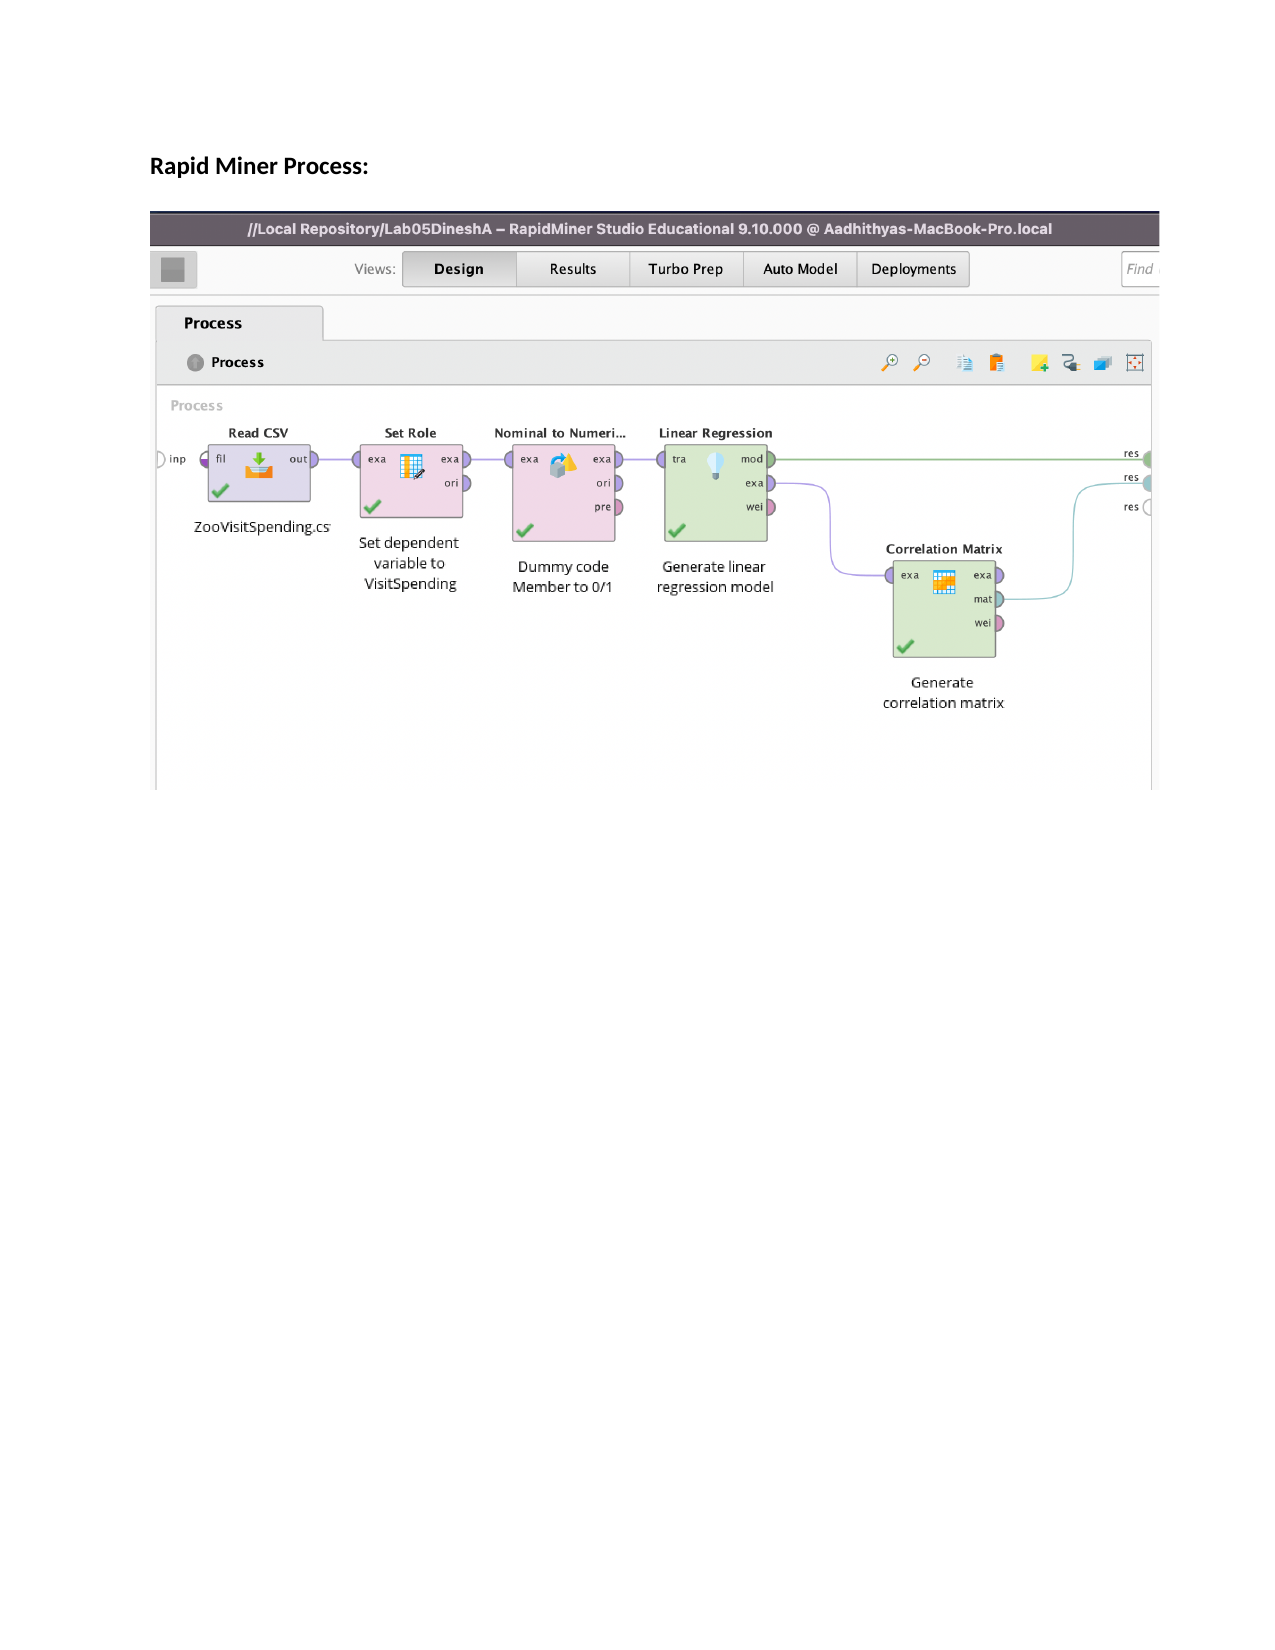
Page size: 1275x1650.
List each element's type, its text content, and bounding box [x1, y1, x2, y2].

picture [150, 211, 1160, 790]
text Rapid Miner Process: [150, 150, 1125, 181]
